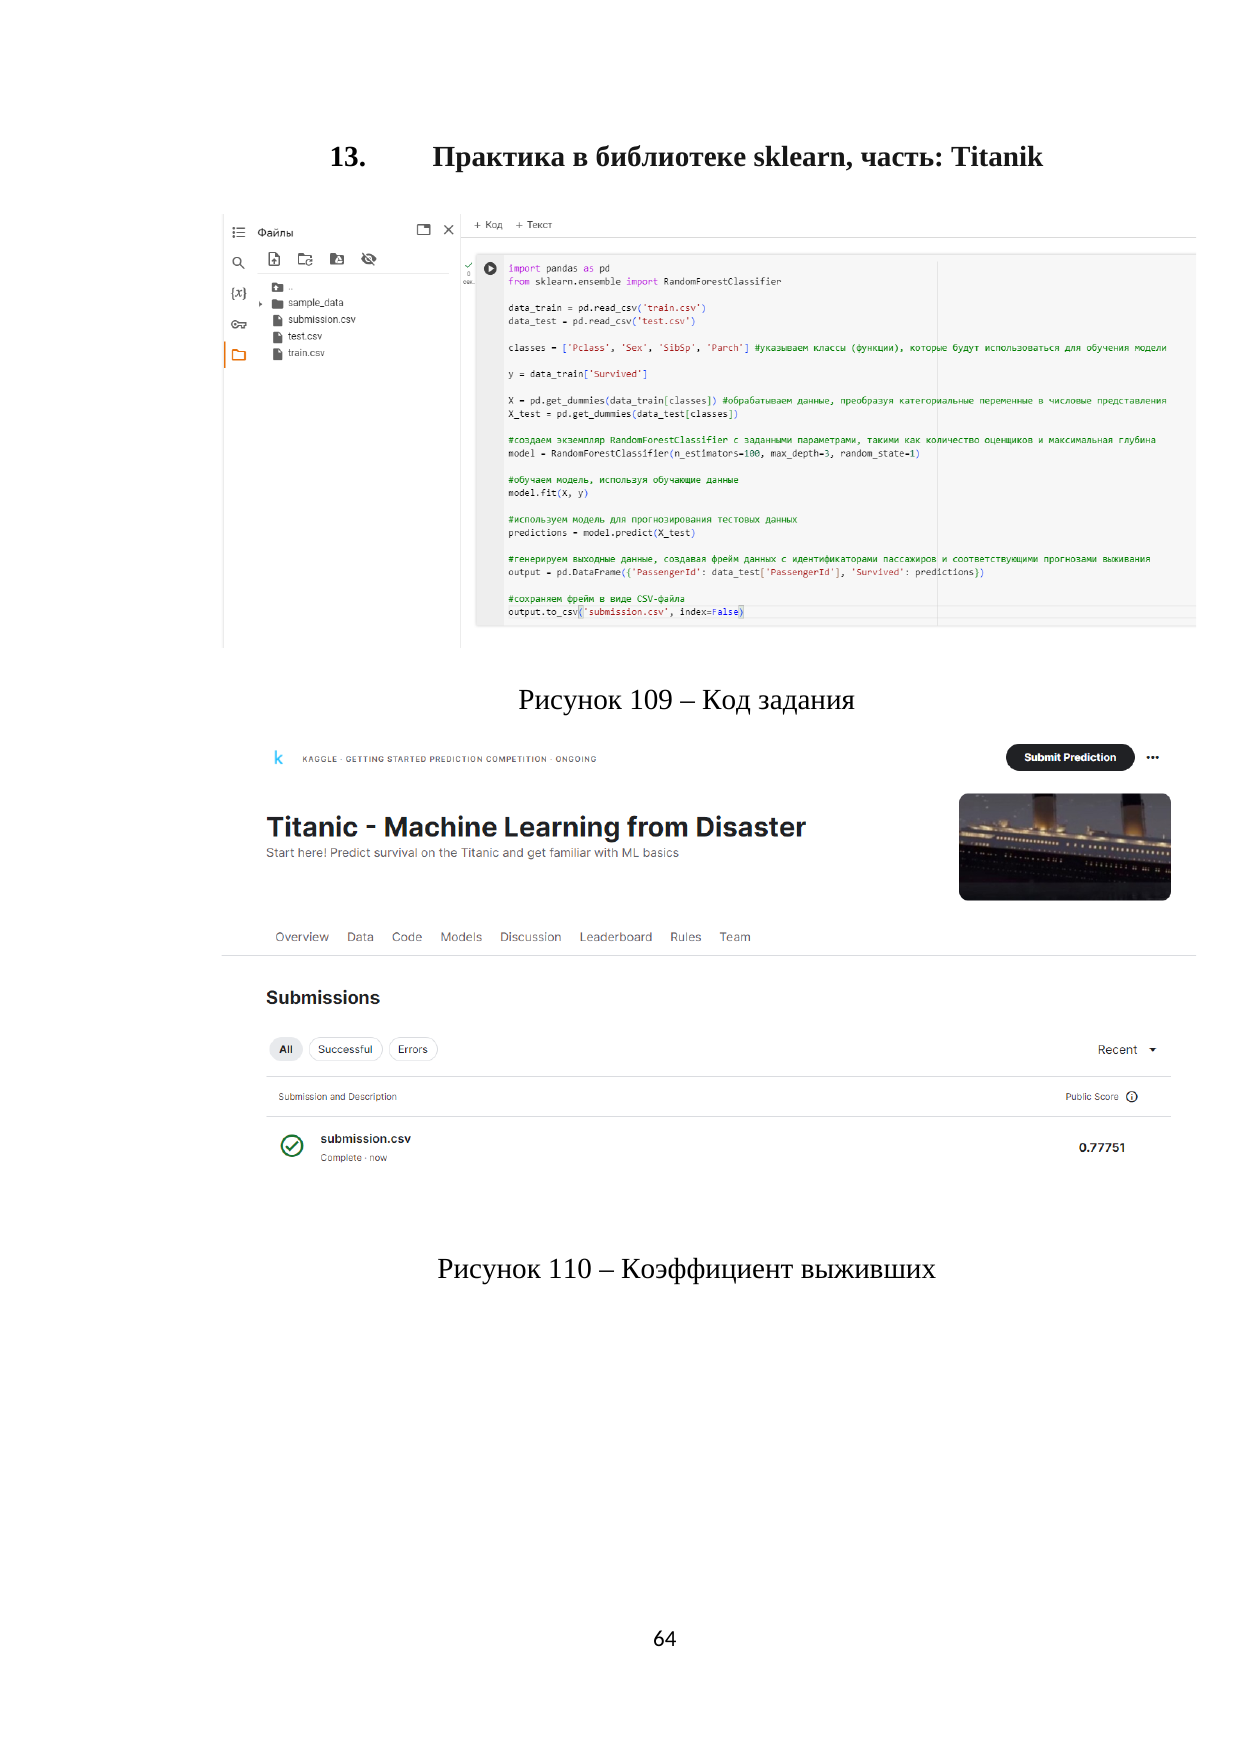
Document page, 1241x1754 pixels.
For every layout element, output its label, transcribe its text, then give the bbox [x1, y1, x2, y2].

subtitle Практика в библиотеке sklearn, часть: Titanik [177, 139, 1152, 172]
text Рисунок 110 – Коэффициент выживших [177, 1251, 1152, 1285]
picture [221, 732, 1197, 1217]
picture [221, 214, 1197, 648]
text Рисунок 109 – Код задания [177, 682, 1152, 716]
